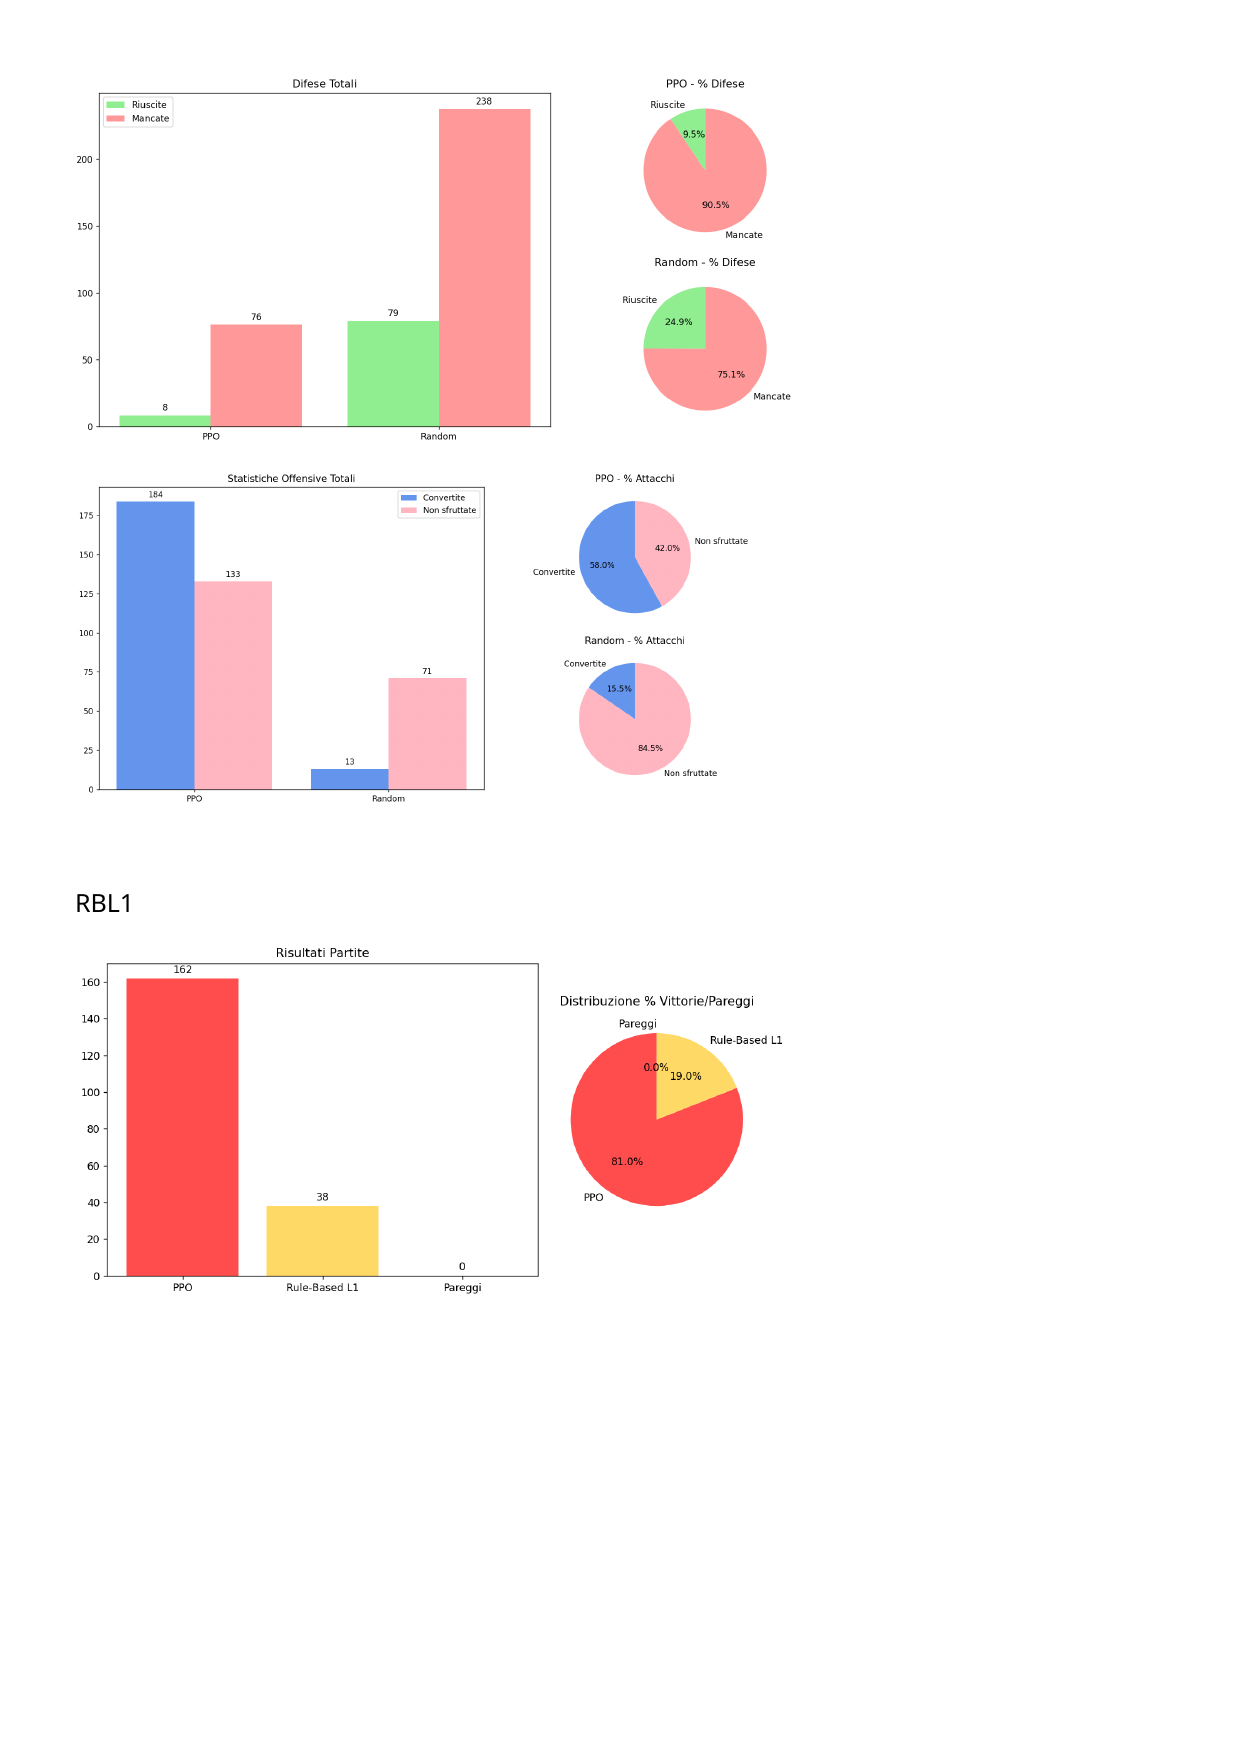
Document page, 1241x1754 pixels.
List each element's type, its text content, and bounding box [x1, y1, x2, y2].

picture [75, 941, 792, 1301]
picture [75, 468, 753, 809]
text RBL1 [75, 886, 1165, 920]
picture [75, 75, 808, 447]
